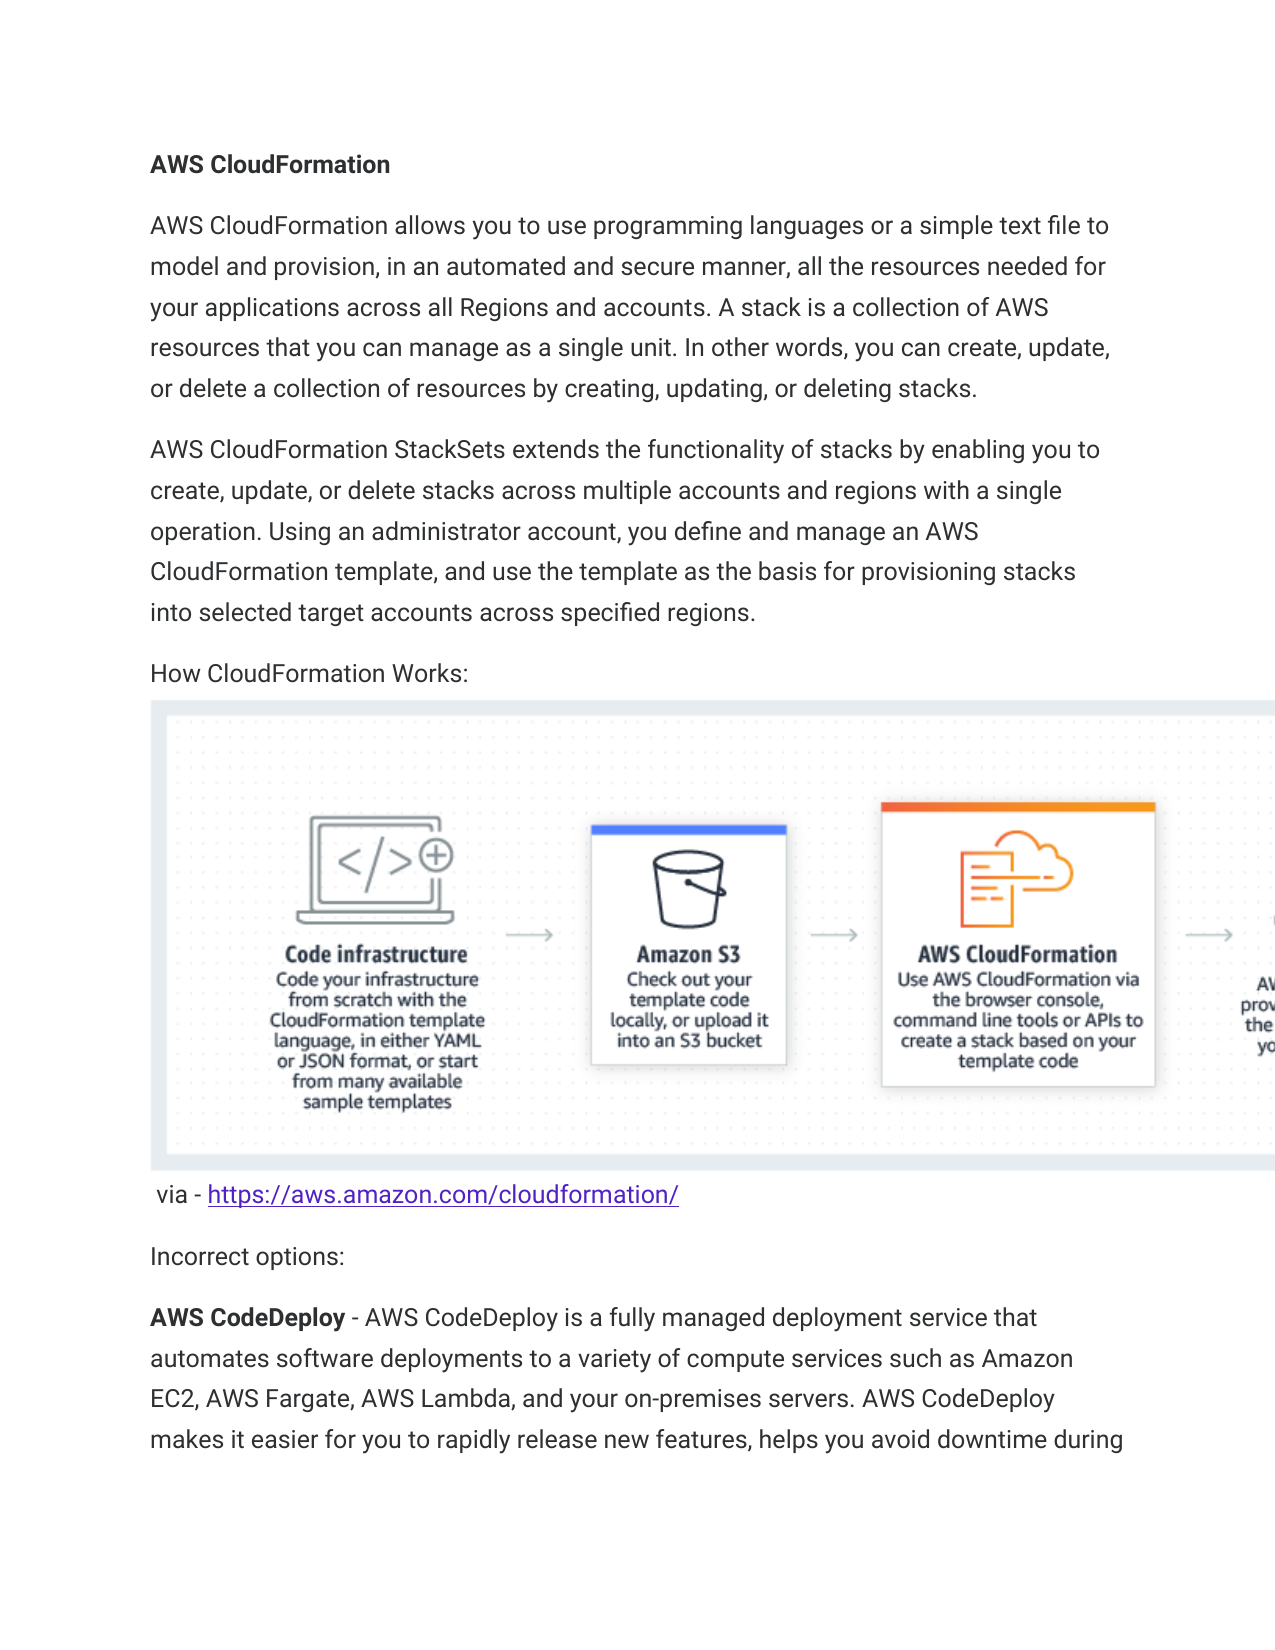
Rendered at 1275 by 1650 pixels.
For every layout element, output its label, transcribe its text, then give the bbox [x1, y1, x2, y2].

text AWS CloudFormation StackSets extends the functionality of stacks by enabling you to create, update, or delete stacks across multiple accounts and regions with a single operation. Using an administrator account, you define and manage an AWS CloudFormation template, and use the template as the basis for provisioning stacks into selected target accounts across specified regions. [150, 435, 1125, 627]
text Incorrect options: [150, 1242, 1125, 1271]
text via - https://aws.amazon.com/cloudformation/ [150, 1181, 1125, 1210]
text AWS CloudFormation [150, 150, 1125, 179]
picture [150, 700, 1275, 1171]
text AWS CloudFormation allows you to use programming languages or a simple text file to model and provision, in an automated and secure manner, all the resources needed for your applications across all Regions and accounts. A stack is a collection of AWS resources that you can manage as a single unit. In other words, you can create, update, or delete a collection of resources by creating, updating, or deleting stacks. [150, 211, 1125, 403]
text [150, 1303, 1125, 1454]
text How CloudFormation Works: [150, 659, 1125, 689]
